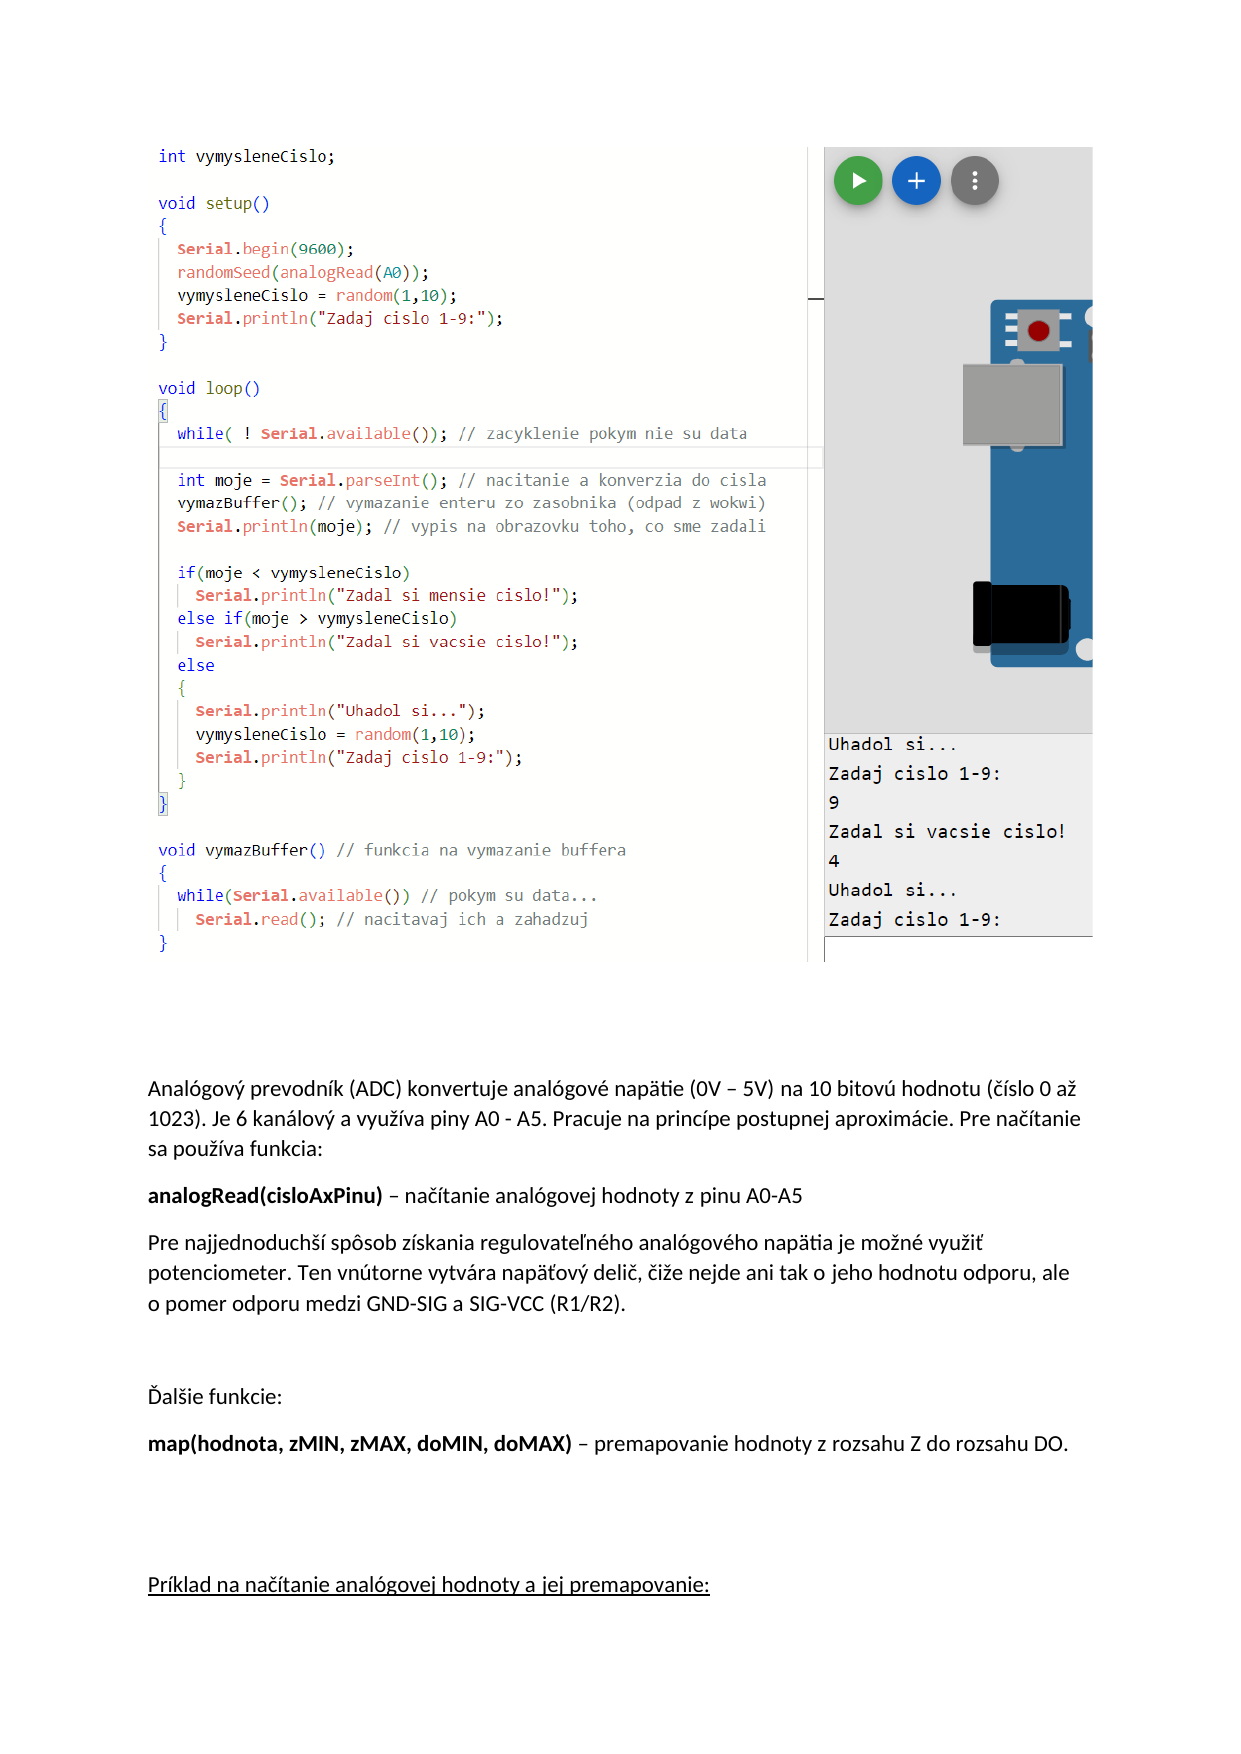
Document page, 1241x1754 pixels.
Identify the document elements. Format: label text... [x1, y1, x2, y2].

text analogRead(cisloAxPinu) – načítanie analógovej hodnoty z pinu A0-A5 [148, 1181, 1093, 1209]
text Analógový prevodník (ADC) konvertuje analógové napätie (0V – 5V) na 10 bitovú hodnotu (číslo 0 až 1023). Je 6 kanálový a využíva piny A0 - A5. Pracuje na princípe postupnej aproximácie. Pre načítanie sa používa funkcia: [148, 1074, 1093, 1162]
text Príklad na načítanie analógovej hodnoty a jej premapovanie: [148, 1570, 1093, 1598]
text map(hodnota, zMIN, zMAX, doMIN, doMAX) – premapovanie hodnoty z rozsahu Z do rozsahu DO. [148, 1429, 1093, 1457]
picture [147, 147, 1093, 962]
text Pre najjednoduchší spôsob získania regulovateľného analógového napätia je možné využiť potenciometer. Ten vnútorne vytvára napäťový delič, čiže nejde ani tak o jeho hodnotu odporu, ale o pomer odporu medzi GND-SIG a SIG-VCC (R1/R2). [148, 1228, 1093, 1317]
text Ďalšie funkcie: [148, 1382, 1093, 1410]
